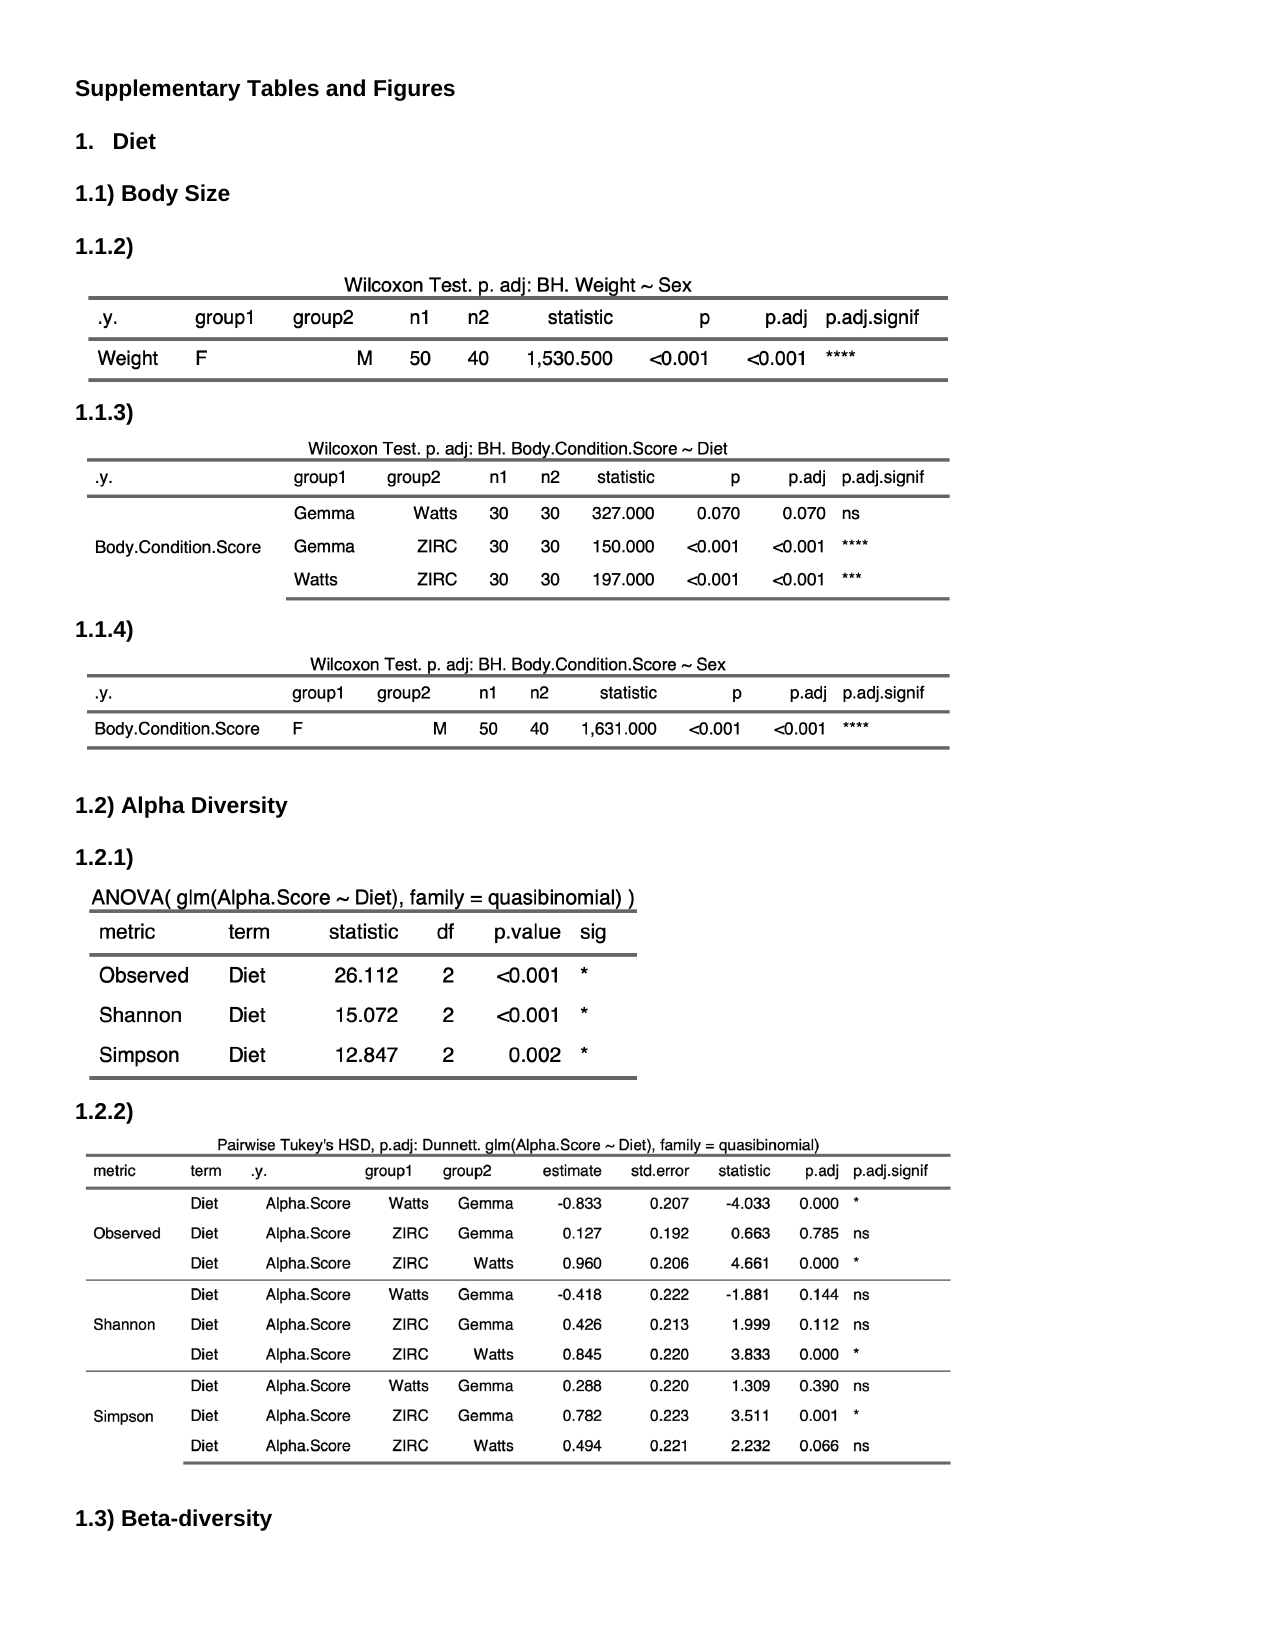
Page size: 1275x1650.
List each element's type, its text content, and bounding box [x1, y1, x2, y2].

list Diet [75, 128, 1200, 154]
text 1.2.2) [75, 1098, 1200, 1124]
picture [75, 429, 961, 612]
text 1.1.3) [75, 399, 1200, 426]
text 1.1.4) [75, 616, 1200, 642]
text 1.1.2) [75, 233, 1200, 259]
picture [75, 645, 961, 761]
text 1.2.1) [75, 844, 1200, 871]
text 1.3) Beta-diversity [75, 1505, 1200, 1532]
text Supplementary Tables and Figures [75, 75, 1200, 101]
text 1.2) Alpha Diversity [75, 792, 1200, 818]
picture [75, 263, 961, 395]
text 1.1) Body Size [75, 180, 1200, 207]
picture [75, 1128, 961, 1475]
picture [75, 874, 651, 1094]
